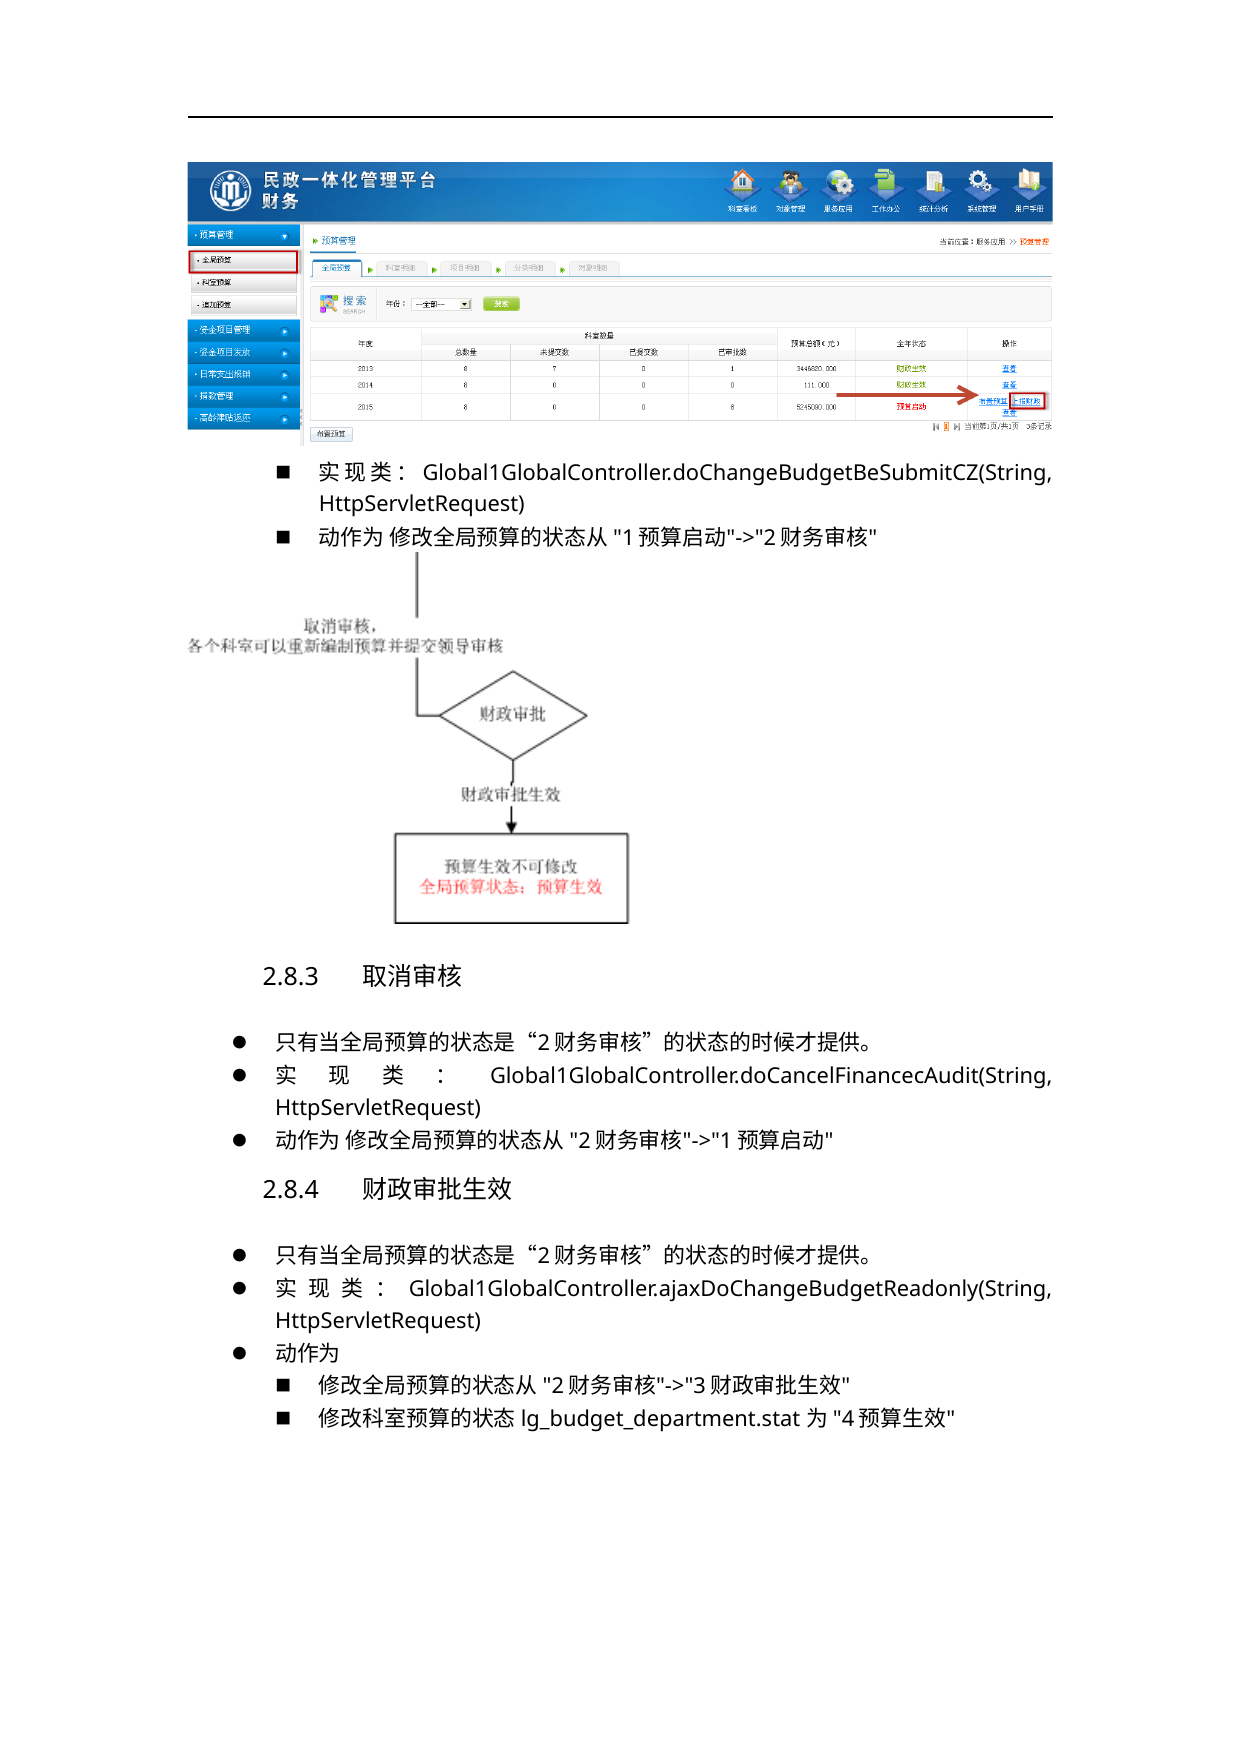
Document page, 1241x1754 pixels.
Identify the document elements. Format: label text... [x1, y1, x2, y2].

list 实现类：Global1GlobalController.doChangeBudgetBeSubmitCZ(String, HttpServletRequest) [275, 454, 1053, 519]
subtitle 财政审批生效 [262, 1155, 1053, 1220]
list 动作为 修改全局预算的状态从 "1预算启动"->"2财务审核" [275, 519, 1053, 552]
picture [187, 162, 1053, 446]
subtitle 取消审核 [262, 942, 1053, 1007]
text 只有当全局预算的状态是“2财务审核”的状态的时候才提供。 [231, 1238, 1053, 1271]
text 实现类：Global1GlobalController.doCancelFinancecAudit(String, HttpServletRequest) [231, 1058, 1053, 1123]
list 修改科室预算的状态 lg_budget_department.stat 为 "4预算生效" [275, 1401, 1053, 1433]
list 修改全局预算的状态从 "2财务审核"->"3财政审批生效" [275, 1368, 1053, 1401]
text 动作为 修改全局预算的状态从 "2财务审核"->"1预算启动" [231, 1123, 1053, 1155]
text 实现类：Global1GlobalController.ajaxDoChangeBudgetReadonly(String, HttpServletRequest) [231, 1271, 1053, 1336]
picture [187, 552, 780, 924]
text 只有当全局预算的状态是“2财务审核”的状态的时候才提供。 [231, 1025, 1053, 1058]
text 动作为 [231, 1336, 1053, 1368]
